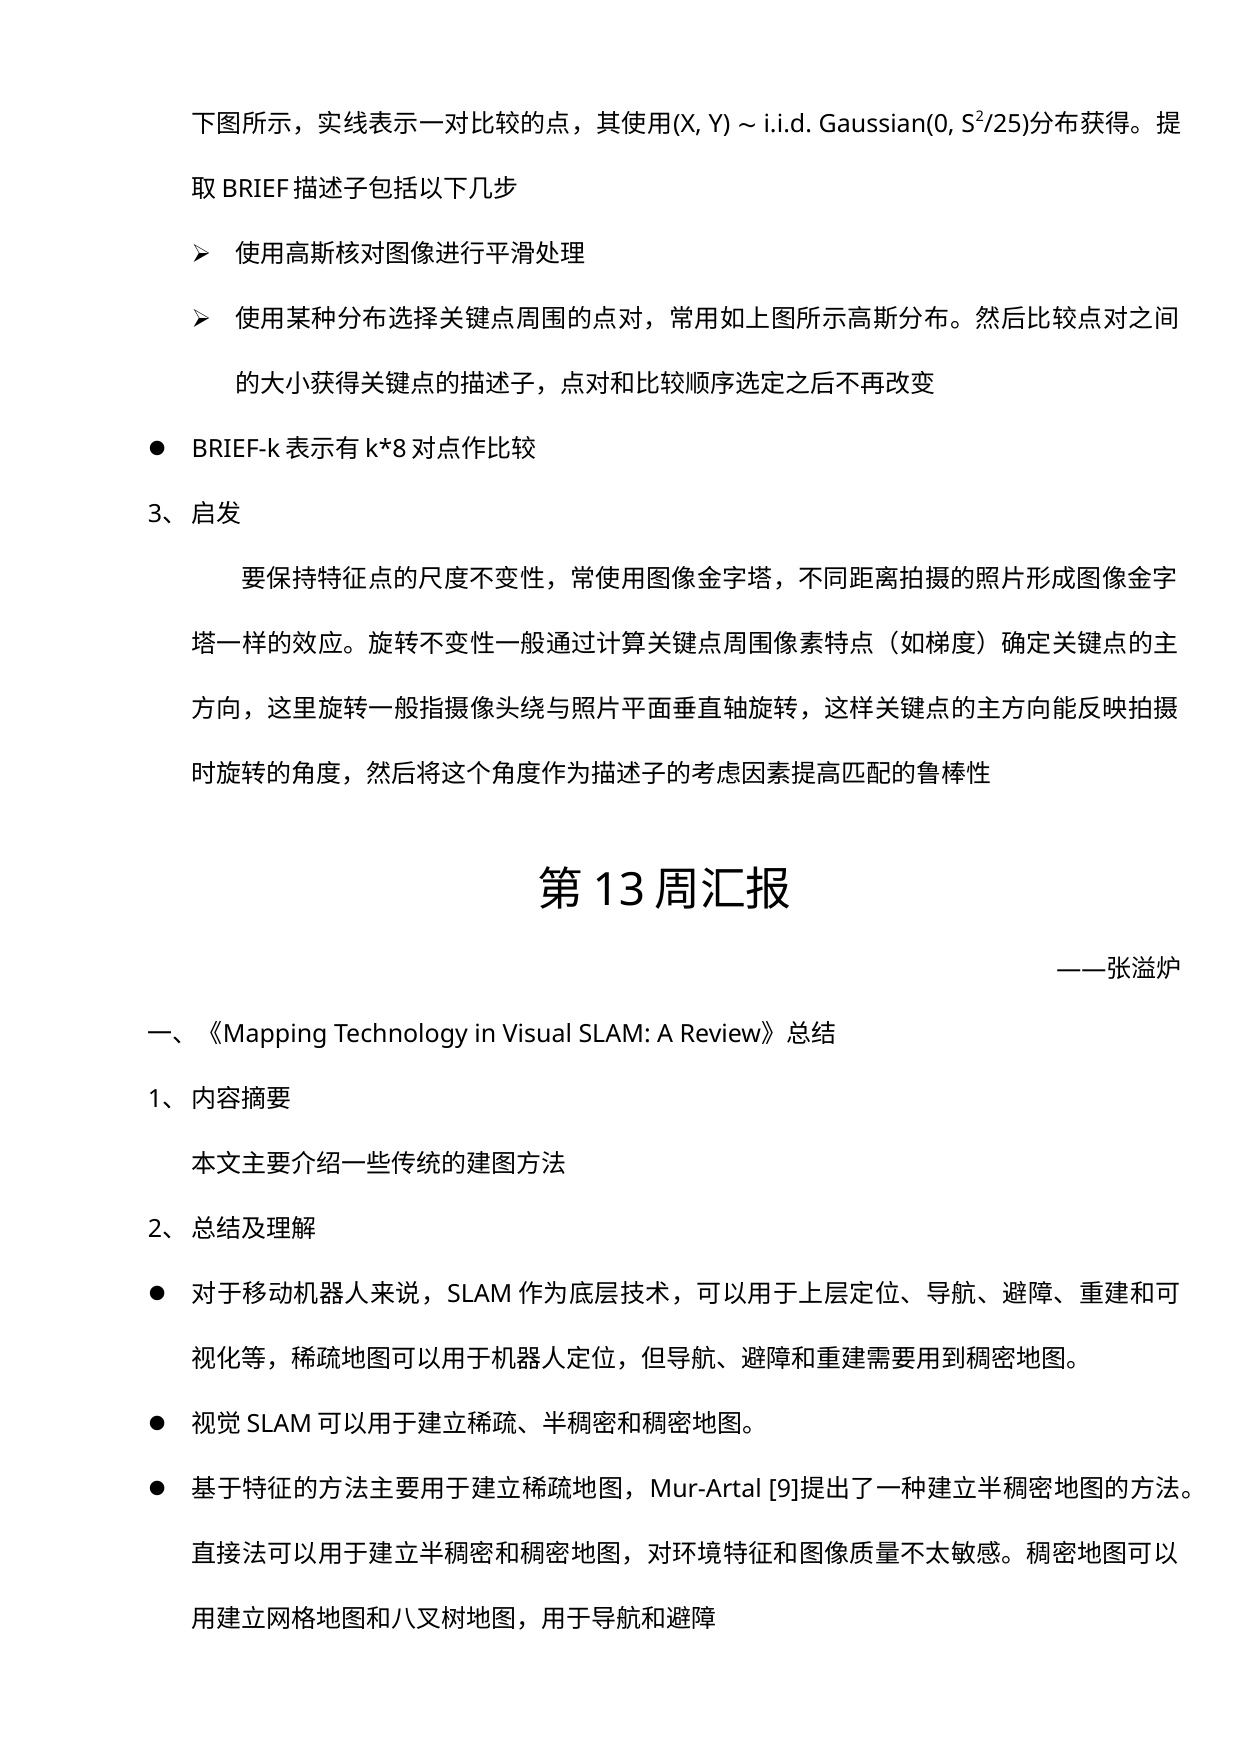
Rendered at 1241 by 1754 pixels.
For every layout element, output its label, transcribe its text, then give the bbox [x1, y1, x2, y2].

list 使用某种分布选择关键点周围的点对，常用如上图所示高斯分布。然后比较点对之间的大小获得关键点的描述子，点对和比较顺序选定之后不再改变 [191, 284, 1181, 414]
list 要保持特征点的尺度不变性，常使用图像金字塔，不同距离拍摄的照片形成图像金字塔一样的效应。旋转不变性一般通过计算关键点周围像素特点（如梯度）确定关键点的主方向，这里旋转一般指摄像头绕与照片平面垂直轴旋转，这样关键点的主方向能反映拍摄时旋转的角度，然后将这个角度作为描述子的考虑因素提高匹配的鲁棒性 [191, 544, 1181, 804]
list 对于移动机器人来说，SLAM作为底层技术，可以用于上层定位、导航、避障、重建和可视化等，稀疏地图可以用于机器人定位，但导航、避障和重建需要用到稠密地图。 [148, 1259, 1181, 1389]
list 总结及理解 [148, 1194, 1181, 1259]
text 第13周汇报 [148, 837, 1181, 934]
list 基于特征的方法主要用于建立稀疏地图，Mur-Artal [9]提出了一种建立半稠密地图的方法。直接法可以用于建立半稠密和稠密地图，对环境特征和图像质量不太敏感。稠密地图可以用建立网格地图和八叉树地图，用于导航和避障 [148, 1454, 1181, 1649]
list 视觉SLAM可以用于建立稀疏、半稠密和稠密地图。 [148, 1389, 1181, 1454]
list 内容摘要 [148, 1064, 1181, 1129]
text ——张溢炉 [148, 934, 1181, 999]
list 启发 [148, 479, 1181, 544]
list 使用高斯核对图像进行平滑处理 [191, 219, 1181, 284]
list BRIEF使用对关键点周围一块S*S区域的（x，y）像素点对做比较来获得它的描述子，如下图所示，实线表示一对比较的点，其使用(X, Y) ∼ i.i.d. Gaussian(0, S2/25)分布获得。提取BRIEF描述子包括以下几步 [148, 89, 1181, 219]
list BRIEF-k表示有k*8对点作比较 [148, 414, 1181, 479]
list 《Mapping Technology in Visual SLAM: A Review》总结 [148, 999, 1181, 1064]
list 本文主要介绍一些传统的建图方法 [191, 1129, 1181, 1194]
